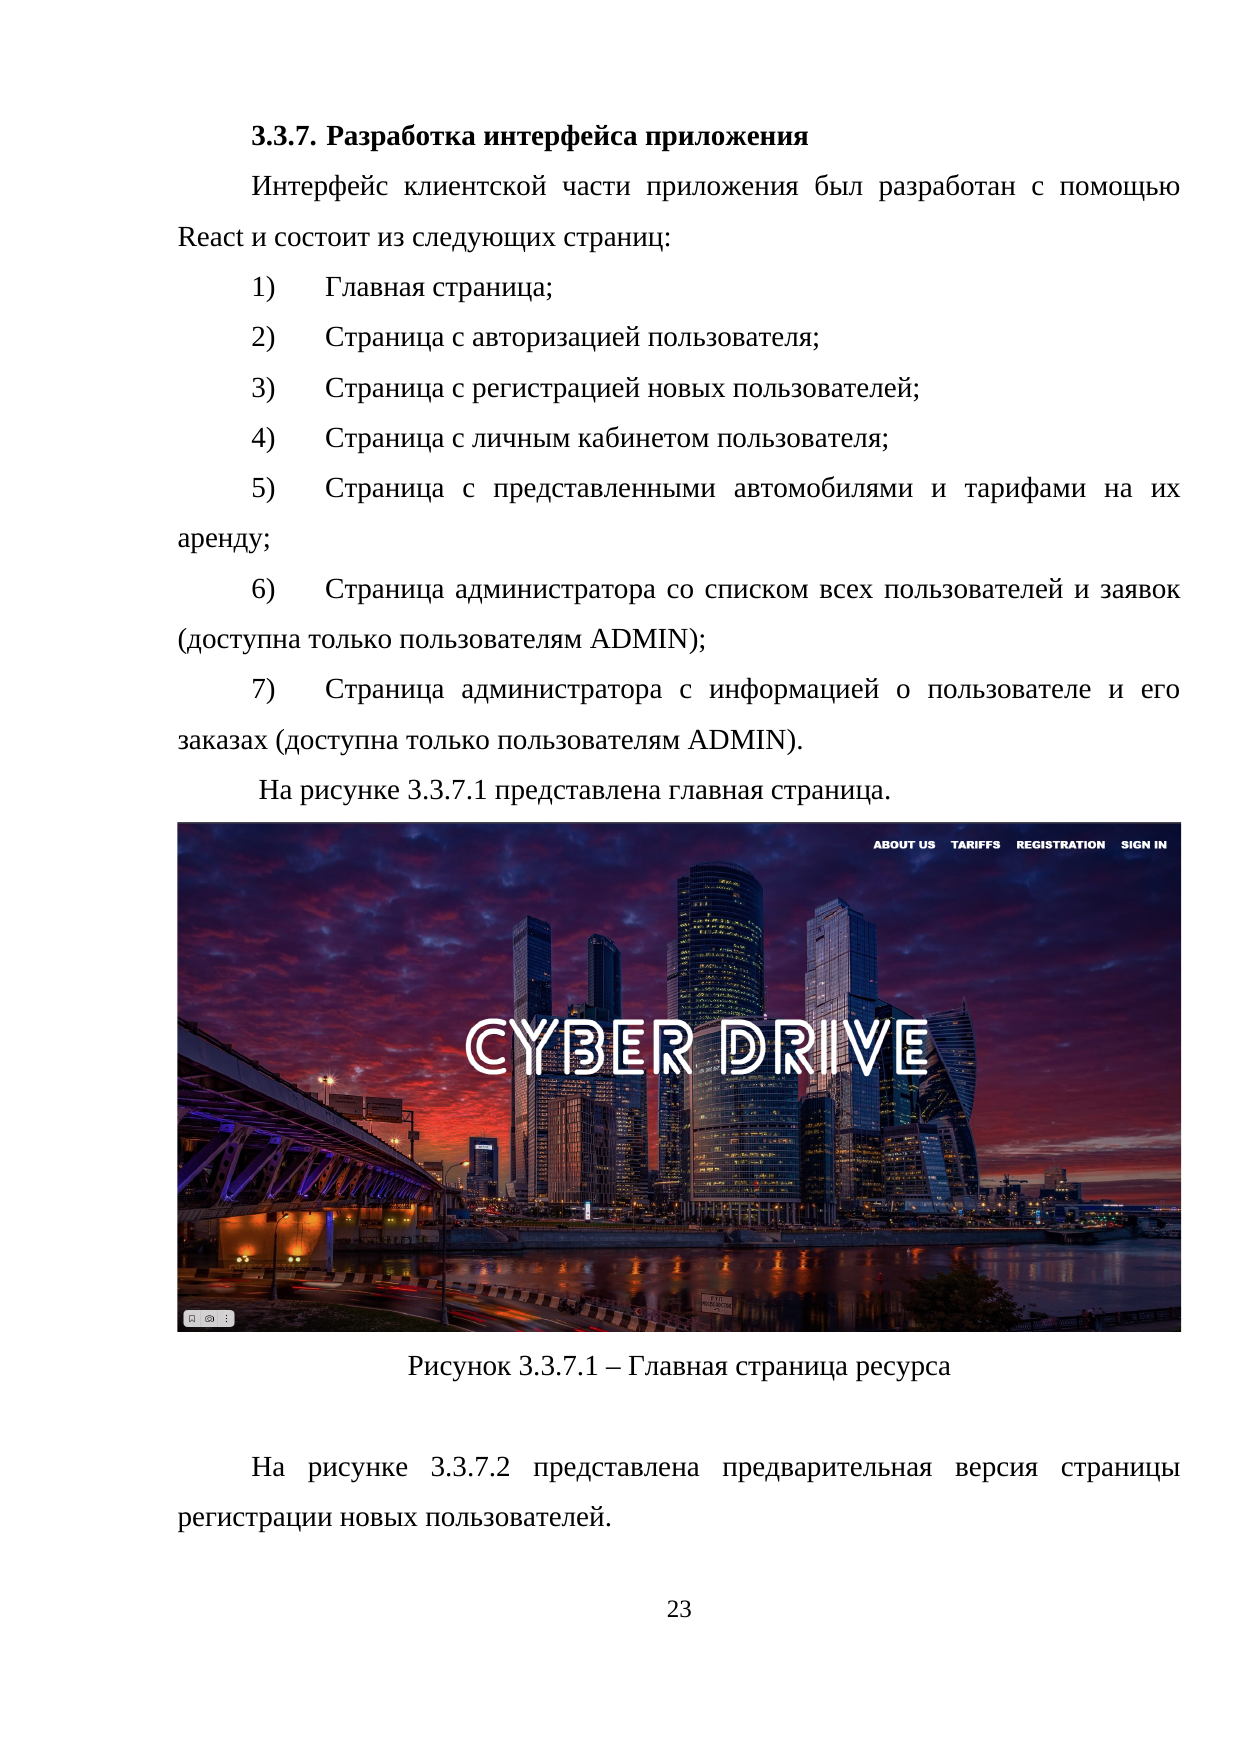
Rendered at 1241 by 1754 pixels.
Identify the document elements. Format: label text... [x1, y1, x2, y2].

picture [177, 822, 1182, 1332]
text На рисунке 3.3.7.2 представлена предварительная версия страницы регистрации новых пользователей. [177, 1449, 1181, 1533]
text 4) Страница с личным кабинетом пользователя; [177, 420, 1181, 453]
text 6) Страница администратора со списком всех пользователей и заявок (доступна только пользователям ADMIN); [177, 571, 1181, 655]
text 1) Главная страница; [177, 269, 1181, 303]
text 7) Страница администратора с информацией о пользователе и его заказах (доступна только пользователям ADMIN). [177, 672, 1181, 755]
text На рисунке 3.3.7.1 представлена главная страница. [177, 772, 1181, 806]
subtitle Разработка интерфейса приложения [251, 118, 1181, 152]
text Рисунок 3.3.7.1 – Главная страница ресурса [177, 1348, 1181, 1382]
text Интерфейс клиентской части приложения был разработан с помощью React и состоит из следующих страниц: [177, 168, 1181, 252]
text 3) Страница с регистрацией новых пользователей; [177, 370, 1181, 403]
text 2) Страница с авторизацией пользователя; [177, 319, 1181, 353]
text 5) Страница с представленными автомобилями и тарифами на их аренду; [177, 470, 1181, 554]
